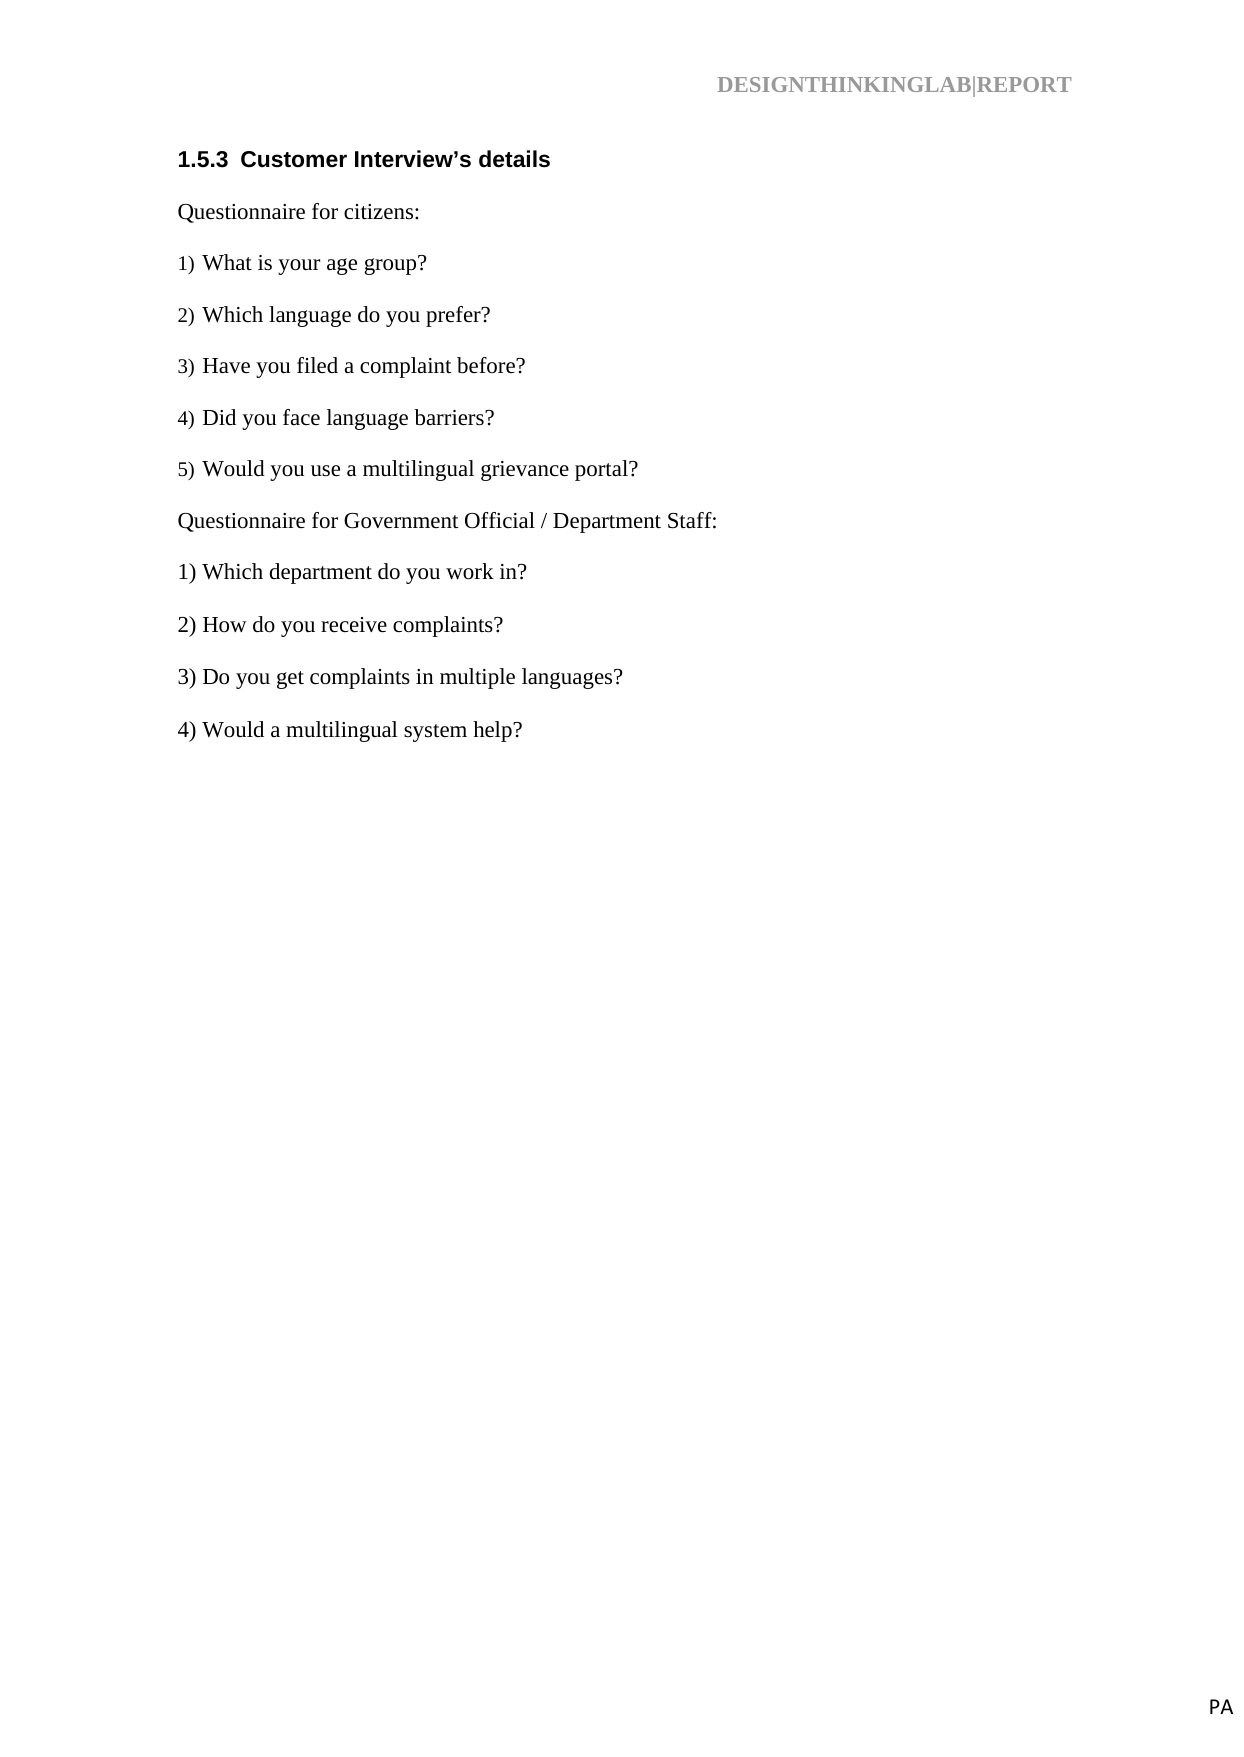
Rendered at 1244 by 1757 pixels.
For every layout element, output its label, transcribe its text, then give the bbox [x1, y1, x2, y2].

list Do you get complaints in multiple languages? [177, 663, 1229, 690]
list How do you receive complaints? [177, 611, 1229, 637]
text Questionnaire for Government Official / Department Staff: [177, 507, 1229, 533]
list Which language do you prefer? [177, 301, 1229, 327]
list Have you filed a complaint before? [177, 352, 1229, 378]
subtitle Customer Interview’s details [177, 146, 1229, 173]
list Would you use a multilingual grievance portal? [177, 455, 1229, 481]
list Did you face language barriers? [177, 404, 1229, 430]
text Questionnaire for citizens: [177, 198, 1229, 224]
list Which department do you work in? [177, 558, 1229, 584]
list What is your age group? [177, 249, 1229, 276]
list Would a multilingual system help? [177, 716, 1229, 742]
